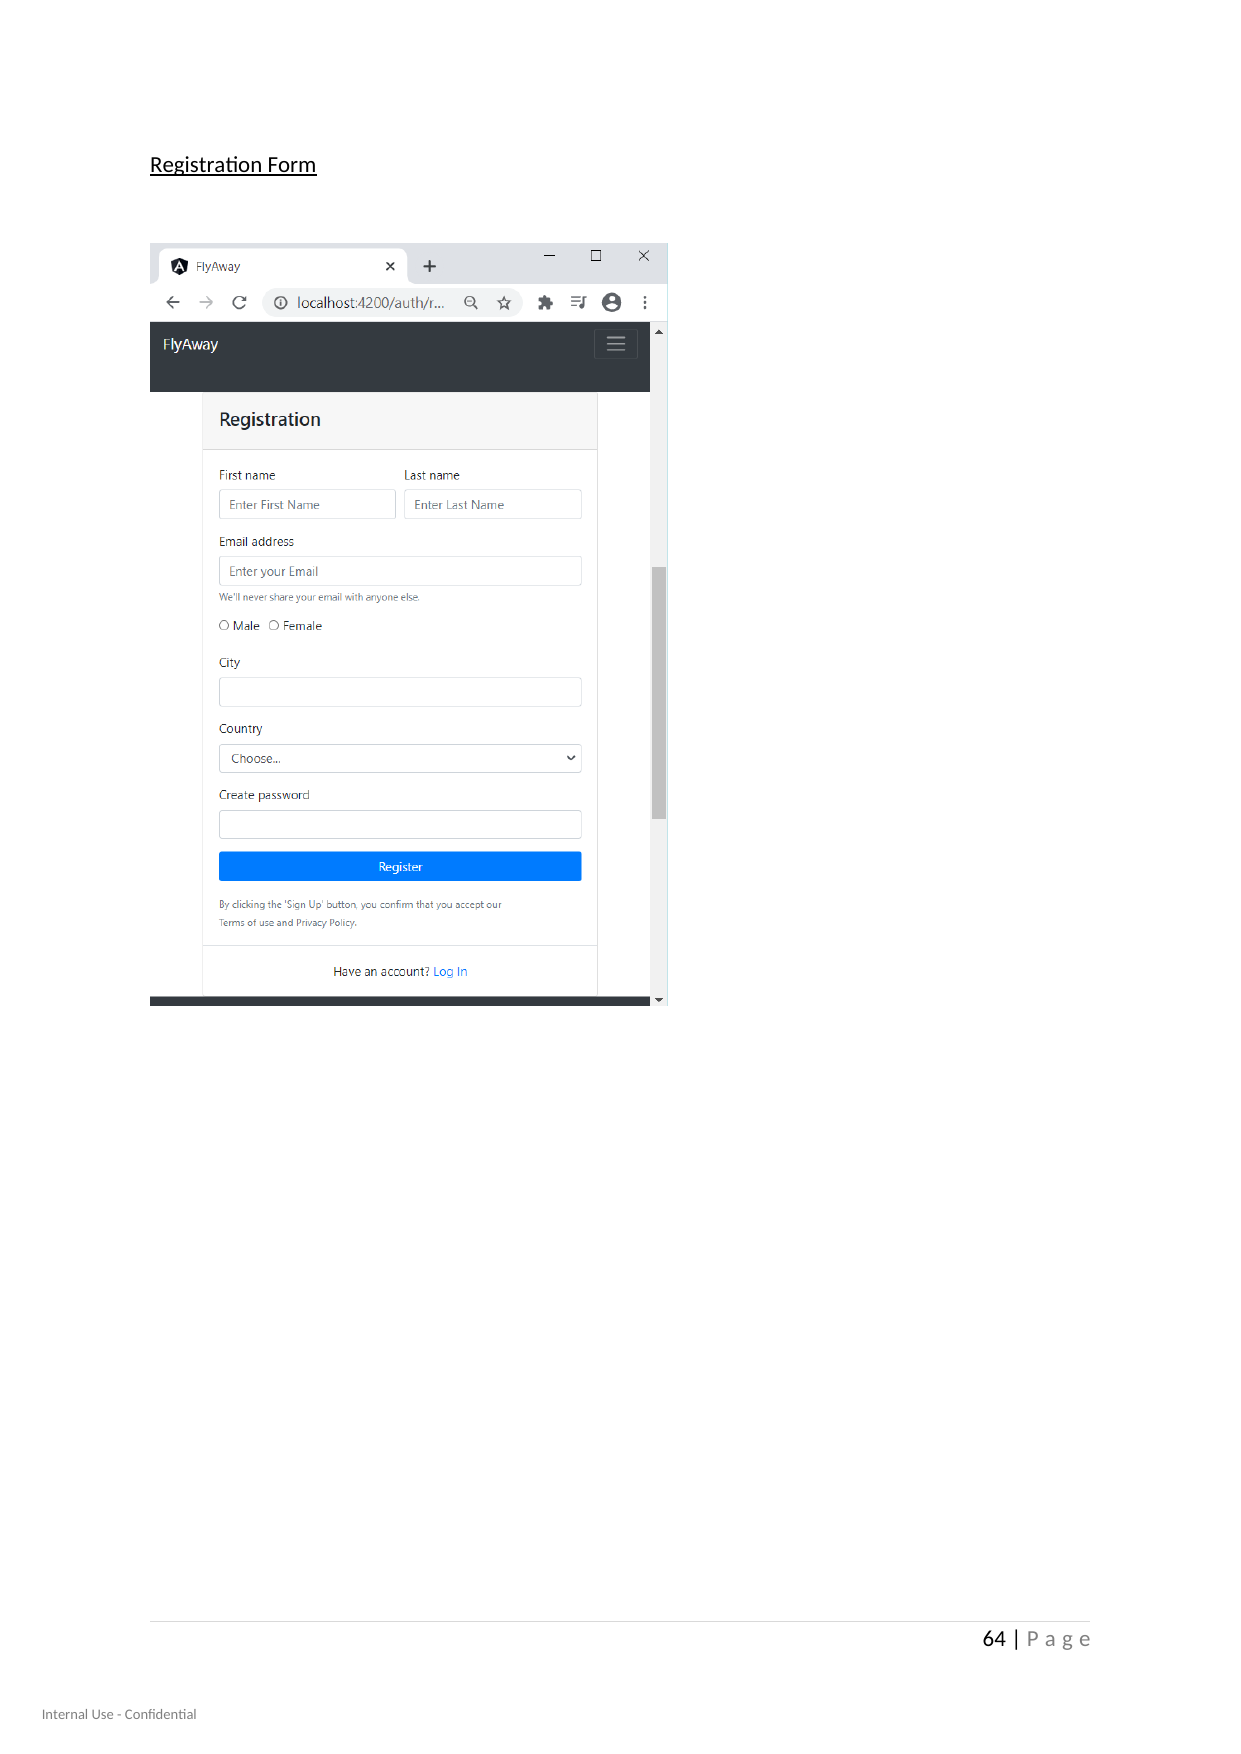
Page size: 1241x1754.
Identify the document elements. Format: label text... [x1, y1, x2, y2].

picture [150, 243, 668, 1006]
text Registration Form [150, 150, 1090, 178]
